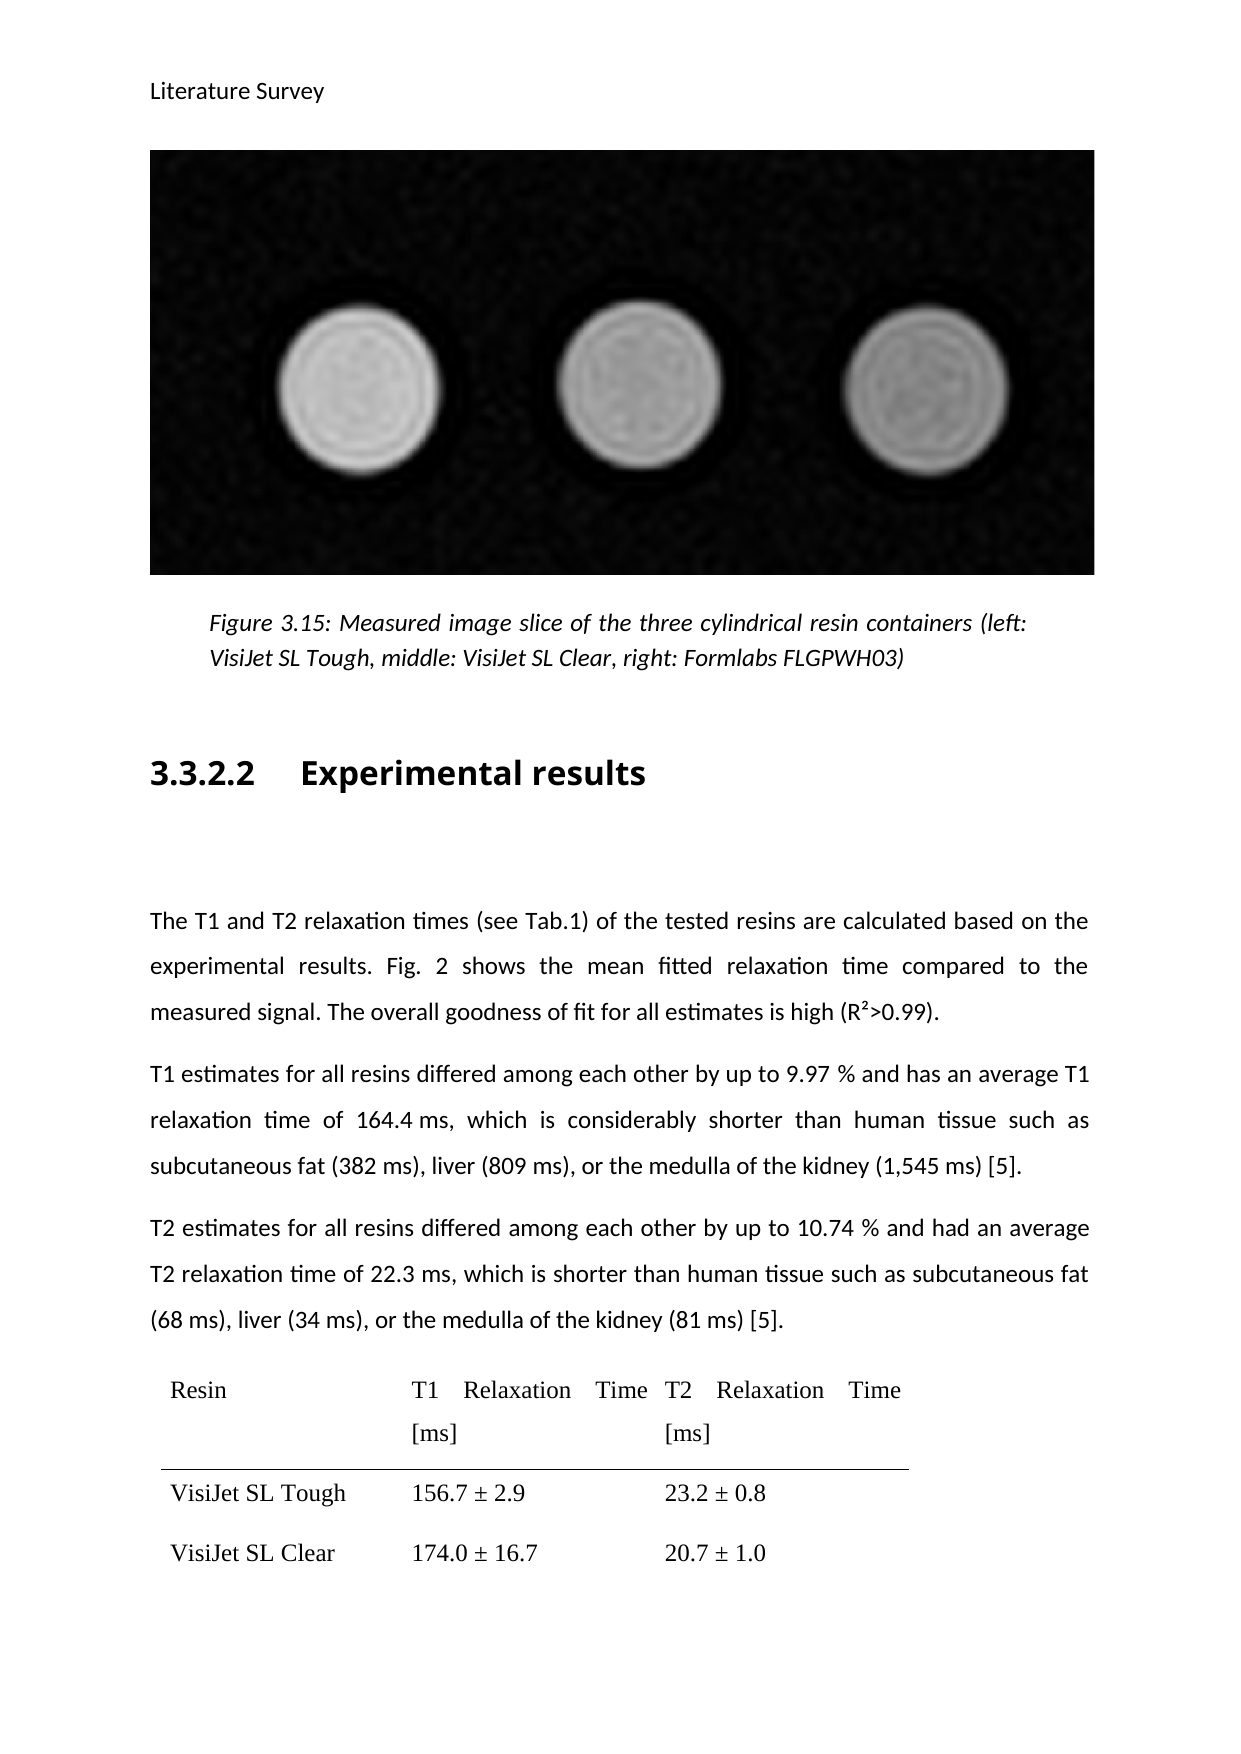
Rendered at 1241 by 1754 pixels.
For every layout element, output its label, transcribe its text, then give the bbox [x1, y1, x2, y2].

subtitle Experimental results [150, 749, 1090, 795]
text The T1 and T2 relaxation times (see Tab.1) of the tested resins are calculated based on the experimental results. Fig. 2 shows the mean fitted relaxation time compared to the measured signal. The overall goodness of fit for all estimates is high (R²>0.99). [150, 905, 1090, 1027]
table_header T2 Relaxation Time [ms] [656, 1366, 909, 1469]
table_cell VisiJet SL Tough [161, 1470, 403, 1530]
picture [150, 150, 1095, 575]
text T1 estimates for all resins differed among each other by up to 9.97 % and has an average T1 relaxation time of 164.4 ms, which is considerably shorter than human tissue such as subcutaneous fat (382 ms), liver (809 ms), or the medulla of the kidney (1,545 ms) [5]. [150, 1059, 1090, 1181]
table_cell 174.0 ± 16.7 [403, 1530, 656, 1589]
table_cell VisiJet SL Clear [161, 1530, 403, 1589]
table_cell 156.7 ± 2.9 [403, 1470, 656, 1530]
table_header Resin [161, 1366, 403, 1469]
table_cell 23.2 ± 0.8 [656, 1470, 909, 1530]
text T2 estimates for all resins differed among each other by up to 10.74 % and had an average T2 relaxation time of 22.3 ms, which is shorter than human tissue such as subcutaneous fat (68 ms), liver (34 ms), or the medulla of the kidney (81 ms) [5]. [150, 1212, 1090, 1334]
table_header T1 Relaxation Time [ms] [403, 1366, 656, 1469]
table_cell 20.7 ± 1.0 [656, 1530, 909, 1589]
